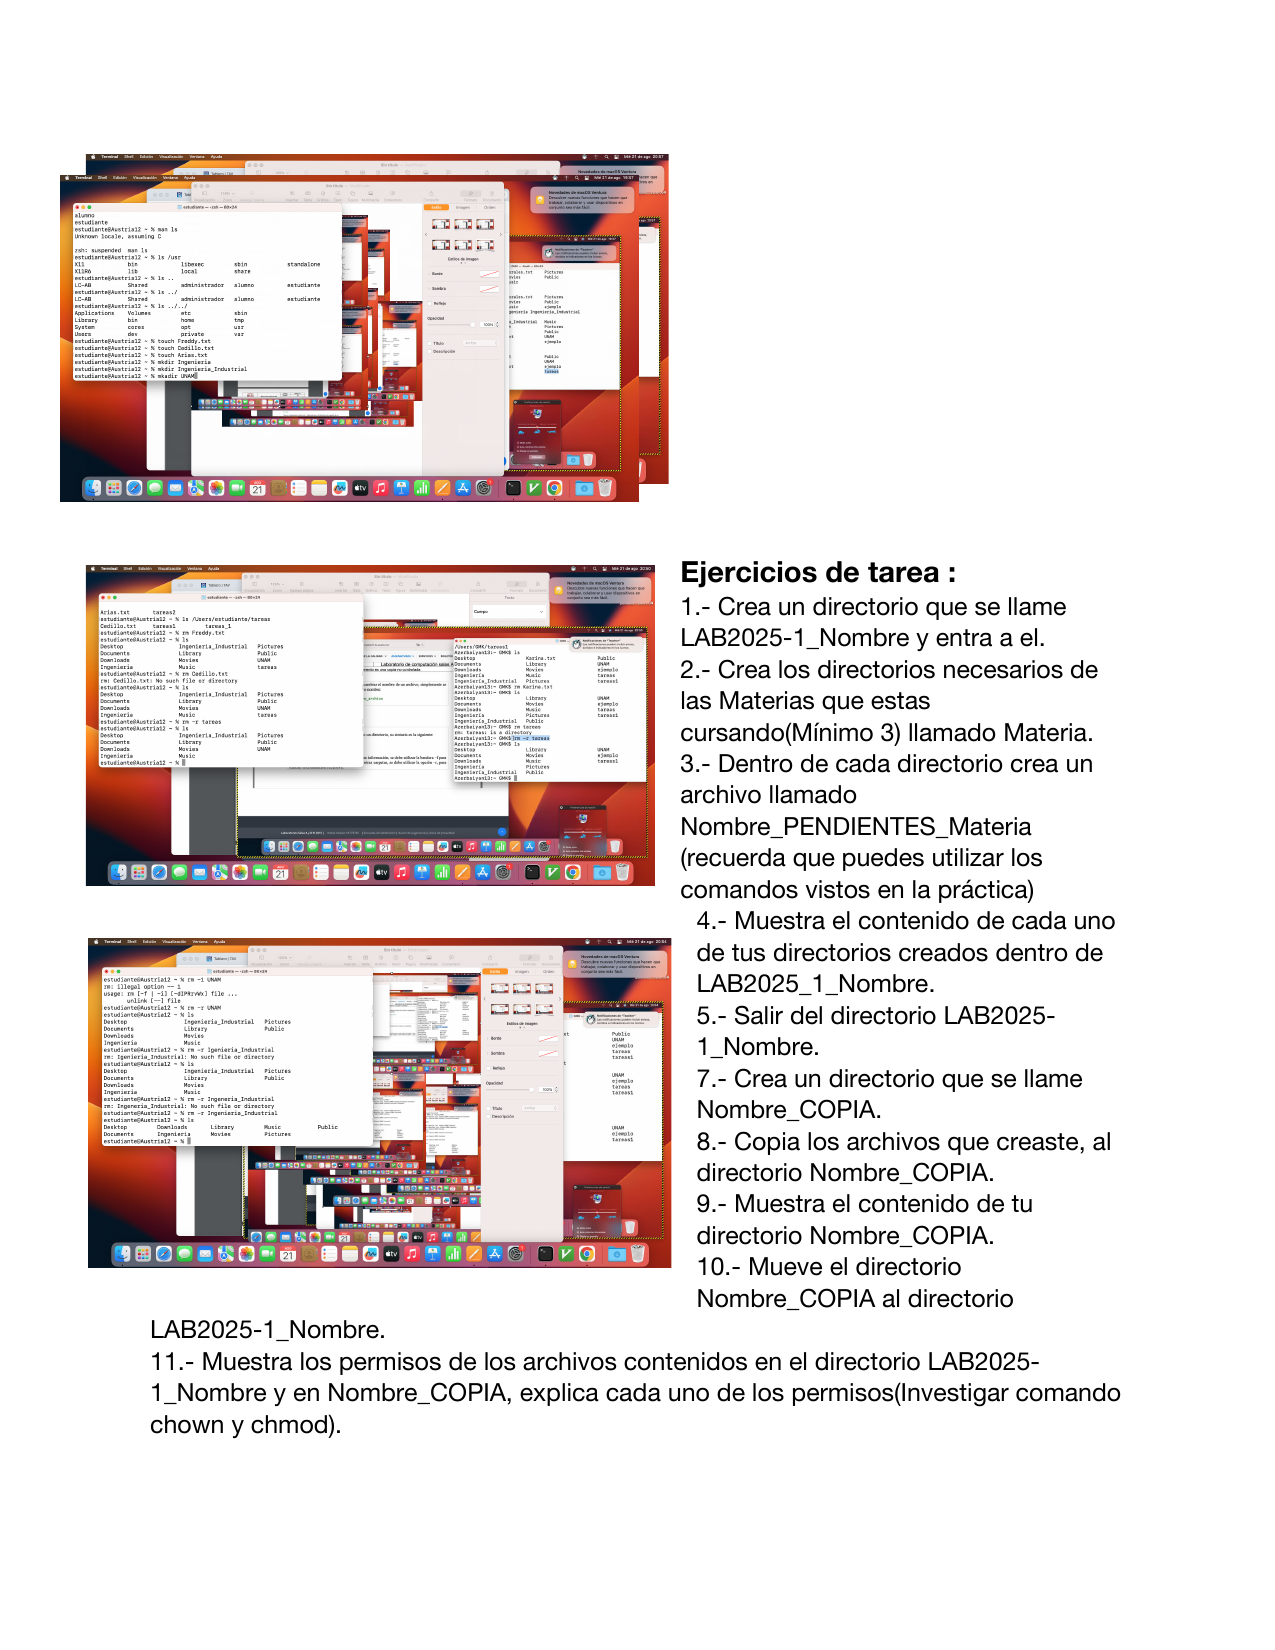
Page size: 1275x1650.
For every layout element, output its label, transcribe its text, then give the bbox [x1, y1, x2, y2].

text 10.- Mueve el directorio Nombre_COPIA al directorio LAB2025-1_Nombre. [150, 1251, 1125, 1346]
picture [85, 565, 655, 886]
text 3.- Dentro de cada directorio crea un archivo llamado Nombre_PENDIENTES_Materia (recuerda que puedes utilizar los comandos vistos en la práctica) [150, 748, 1125, 905]
text 2.- Crea los directorios necesarios de las Materias que estas cursando(Mínimo 3) llamado Materia. [655, 654, 1125, 748]
picture [88, 938, 672, 1268]
text 4.- Muestra el contenido de cada uno de tus directorios creados dentro de LAB2025_1_Nombre. [150, 905, 1125, 1000]
text 5.- Salir del directorio LAB2025-1_Nombre. [672, 1000, 1125, 1063]
text 8.- Copia los archivos que creaste, al directorio Nombre_COPIA. [672, 1126, 1125, 1188]
text 11.- Muestra los permisos de los archivos contenidos en el directorio LAB2025-1_Nombre y en Nombre_COPIA, explica cada uno de los permisos(Investigar comando chown y chmod). [150, 1346, 1125, 1440]
text 9.- Muestra el contenido de tu directorio Nombre_COPIA. [672, 1188, 1125, 1251]
text 7.- Crea un directorio que se llame Nombre_COPIA. [672, 1063, 1125, 1126]
picture [60, 154, 669, 502]
text Ejercicios de tarea : [150, 554, 1125, 591]
text 1.- Crea un directorio que se llame LAB2025-1_Nombre y entra a el. [655, 591, 1125, 654]
